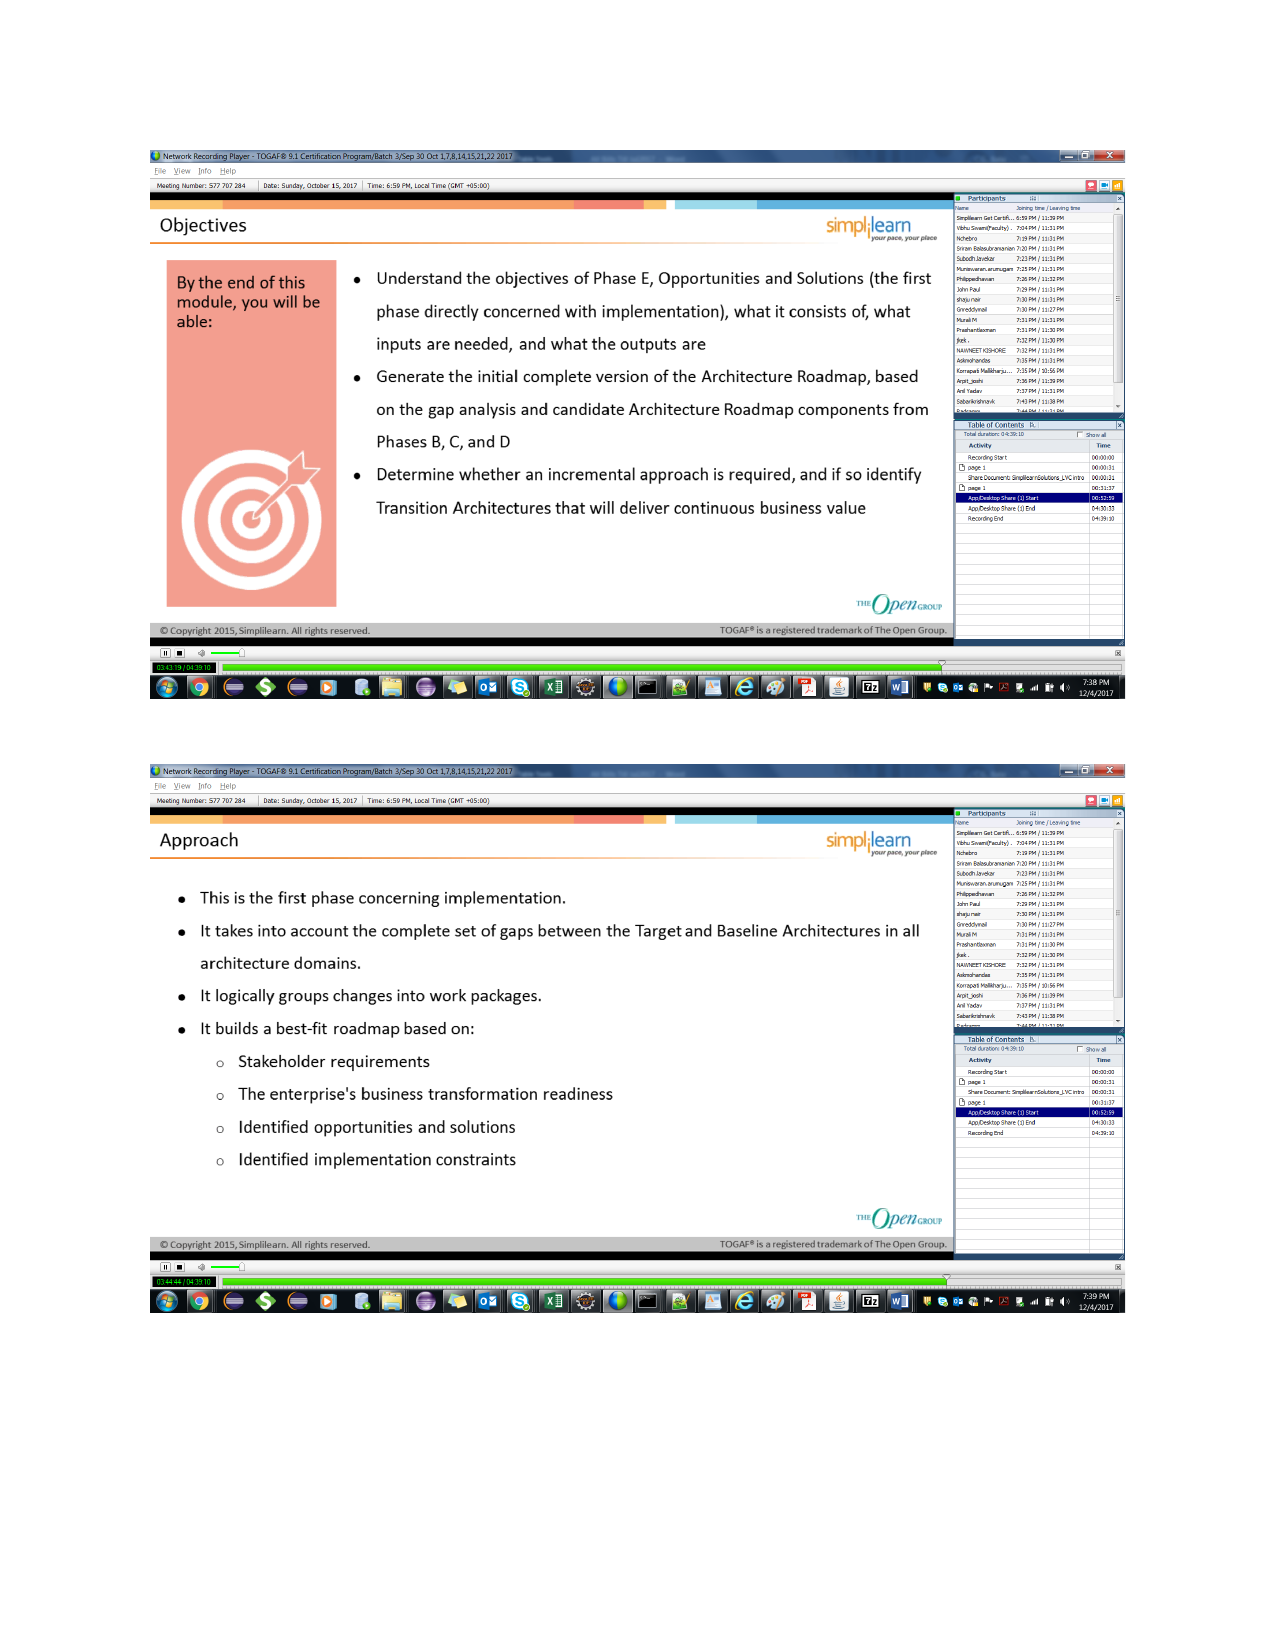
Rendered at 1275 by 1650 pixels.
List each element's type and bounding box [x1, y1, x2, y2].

picture [150, 764, 1125, 1313]
picture [150, 150, 1125, 699]
